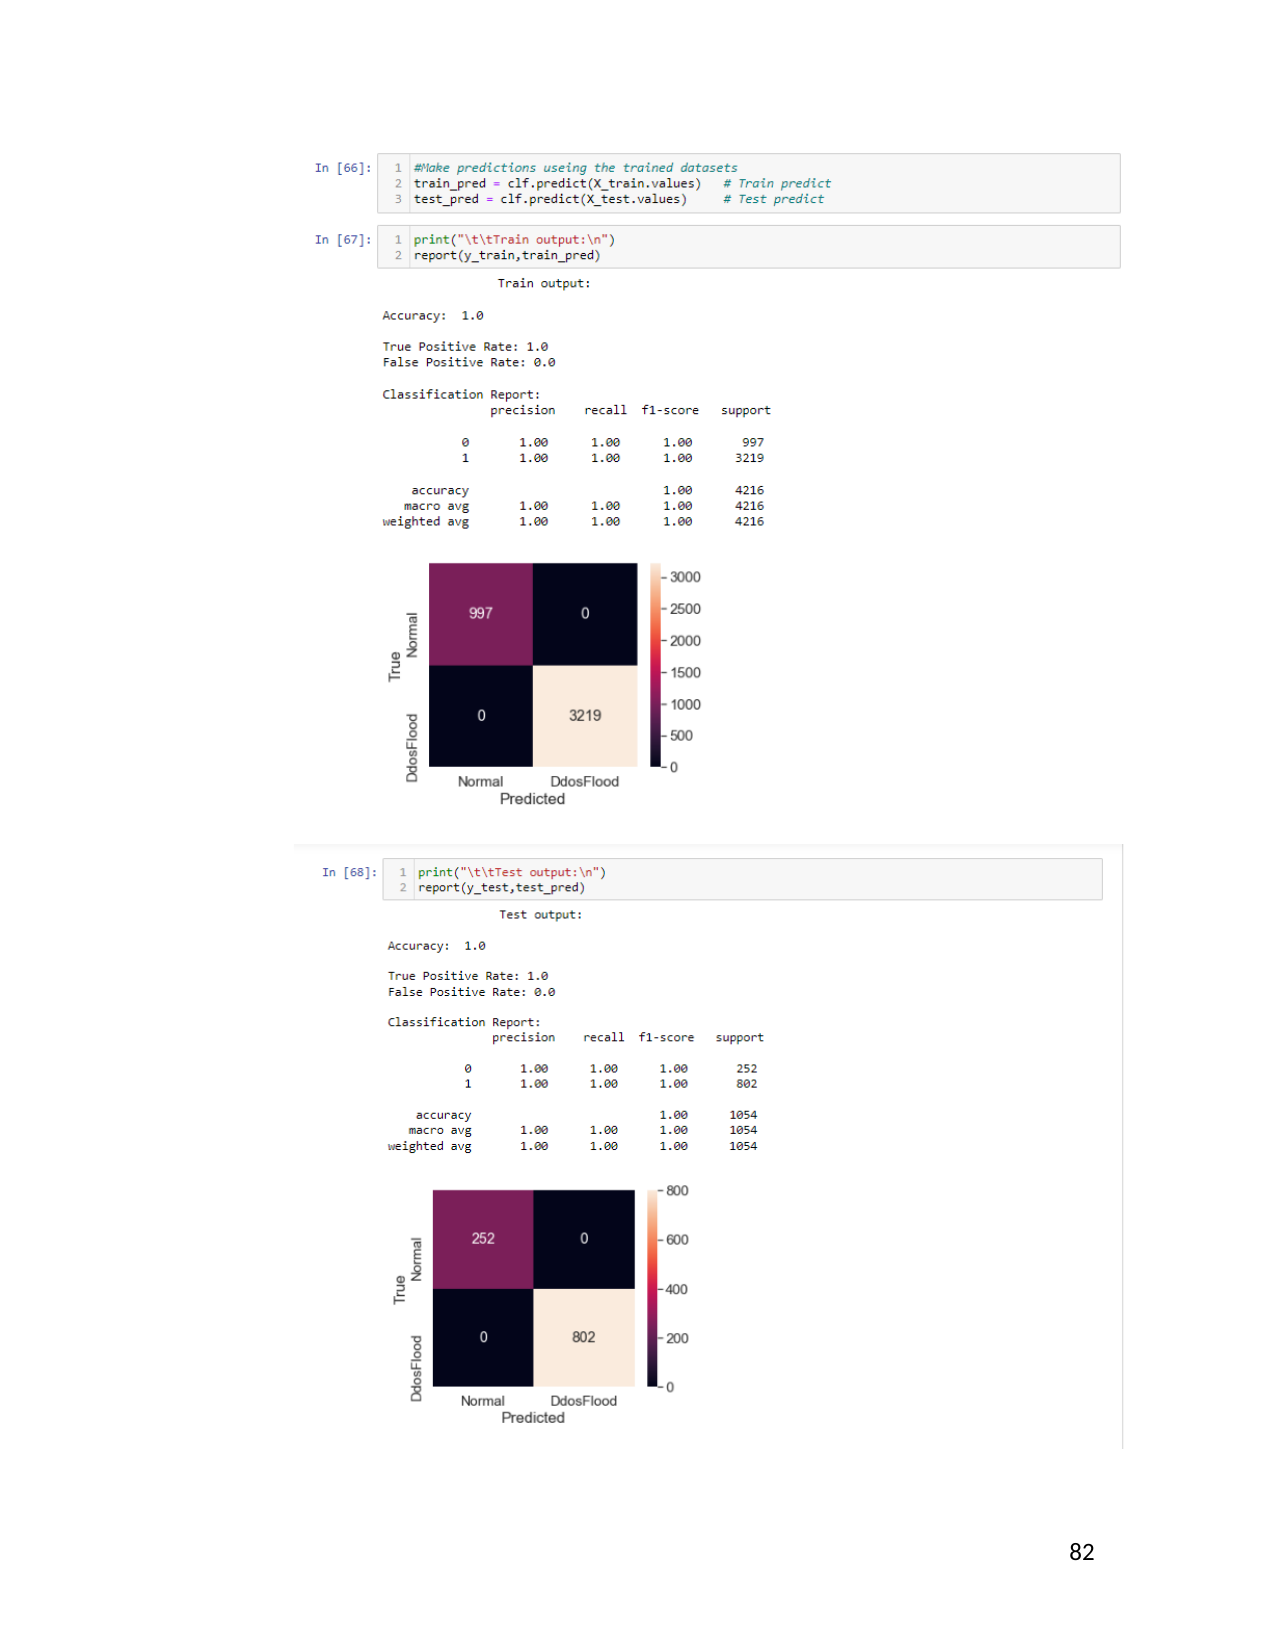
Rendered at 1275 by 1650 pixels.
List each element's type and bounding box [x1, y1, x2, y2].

picture [293, 844, 1124, 1449]
picture [293, 150, 1124, 824]
